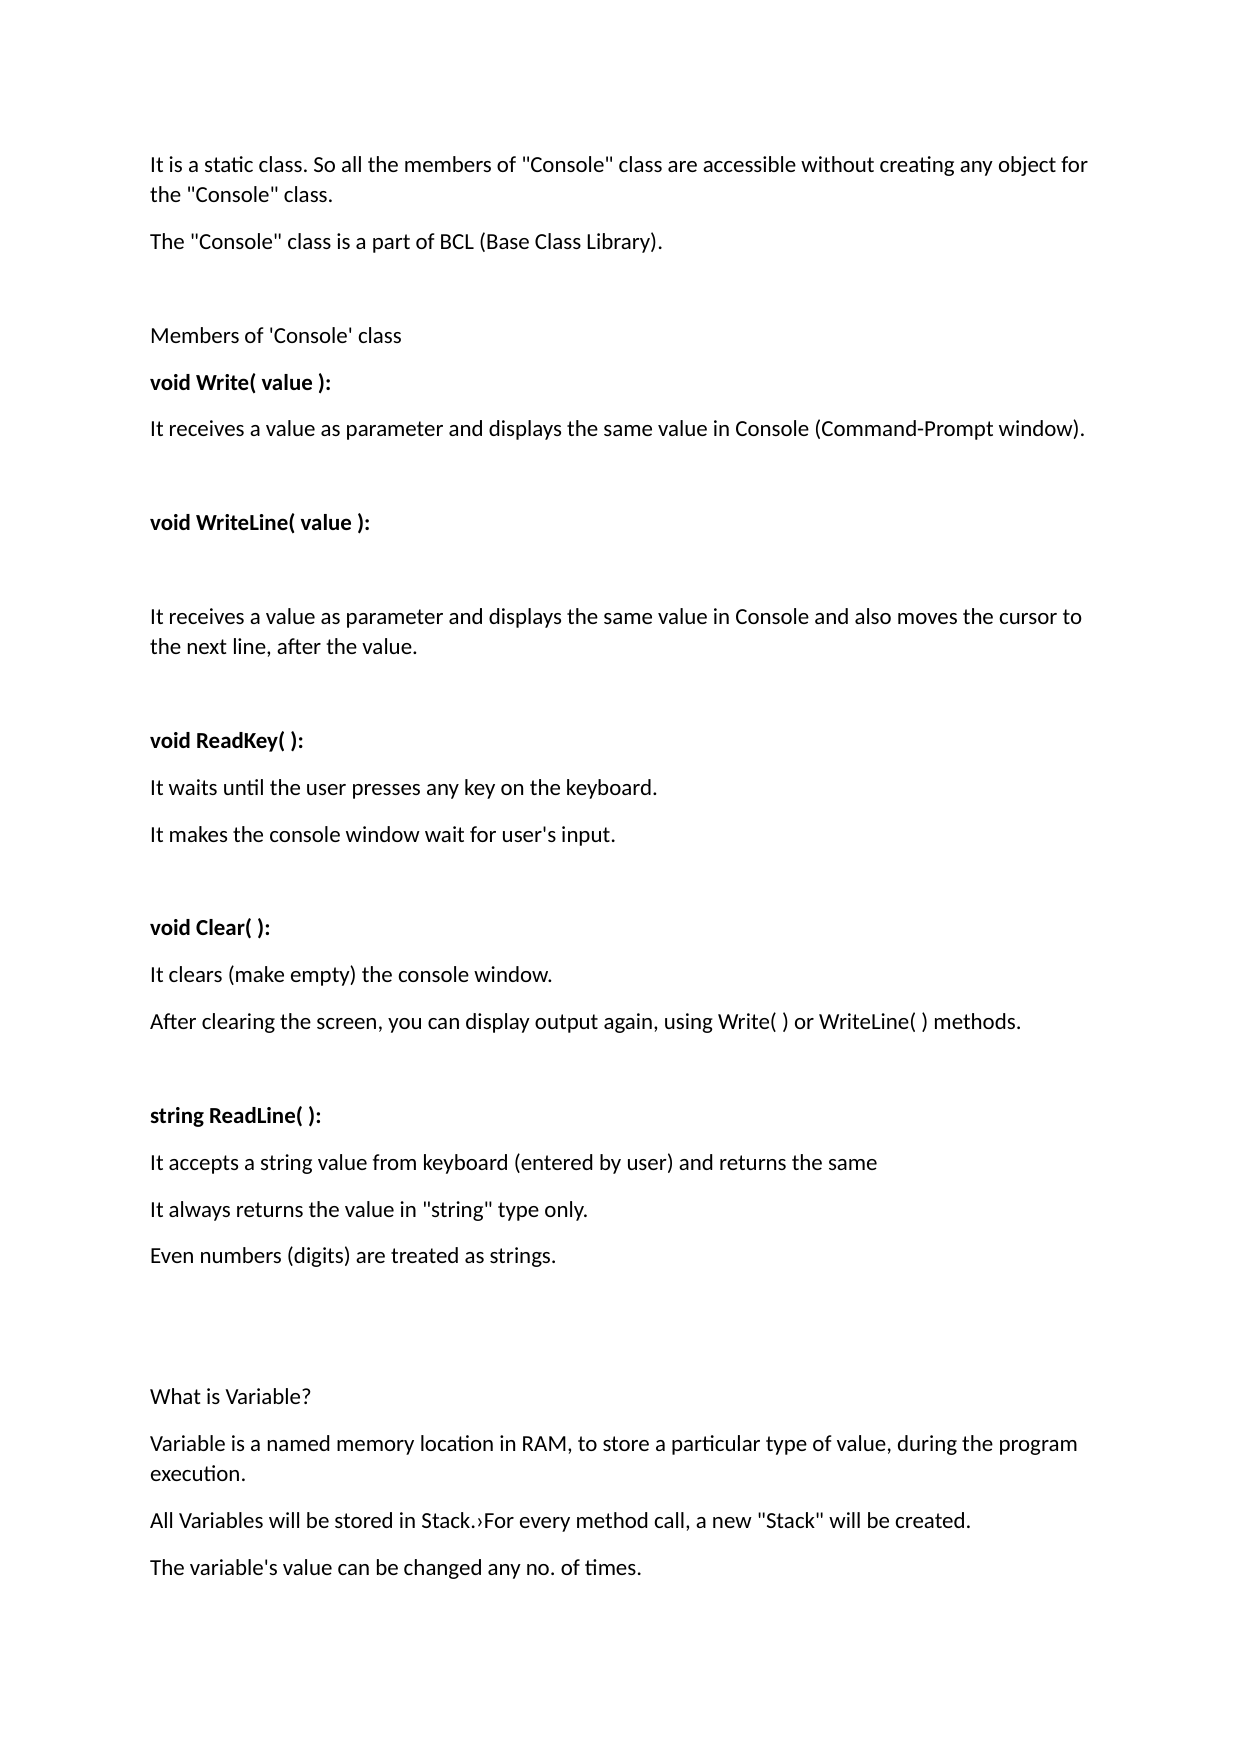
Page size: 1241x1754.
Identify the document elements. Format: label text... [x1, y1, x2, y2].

text It clears (make empty) the console window. [150, 960, 1090, 988]
text Even numbers (digits) are treated as strings. [150, 1242, 1090, 1270]
text void Write( value ): [150, 368, 1090, 396]
text After clearing the screen, you can display output again, using Write( ) or WriteLine( ) methods. [150, 1007, 1090, 1035]
text void ReadKey( ): [150, 726, 1090, 754]
text void Clear( ): [150, 913, 1090, 942]
text It makes the console window wait for user's input. [150, 820, 1090, 848]
text The "Console" class is a part of BCL (Base Class Library). [150, 227, 1090, 255]
text What is Variable? [150, 1382, 1090, 1410]
text void WriteLine( value ): [150, 508, 1090, 536]
text It receives a value as parameter and displays the same value in Console (Command-Prompt window). [150, 414, 1090, 443]
text Members of 'Console' class [150, 321, 1090, 349]
text It waits until the user presses any key on the keyboard. [150, 773, 1090, 801]
text string ReadLine( ): [150, 1101, 1090, 1129]
text It is a static class. So all the members of "Console" class are accessible without creating any object for the "Console" class. [150, 150, 1090, 208]
text It accepts a string value from keyboard (entered by user) and returns the same [150, 1148, 1090, 1176]
text It always returns the value in "string" type only. [150, 1195, 1090, 1223]
text Variable is a named memory location in RAM, to store a particular type of value, during the program execution. [150, 1429, 1090, 1487]
text It receives a value as parameter and displays the same value in Console and also moves the cursor to the next line, after the value. [150, 602, 1090, 660]
text The variable's value can be changed any no. of times. [150, 1553, 1090, 1581]
text All Variables will be stored in Stack.›For every method call, a new "Stack" will be created. [150, 1506, 1090, 1534]
